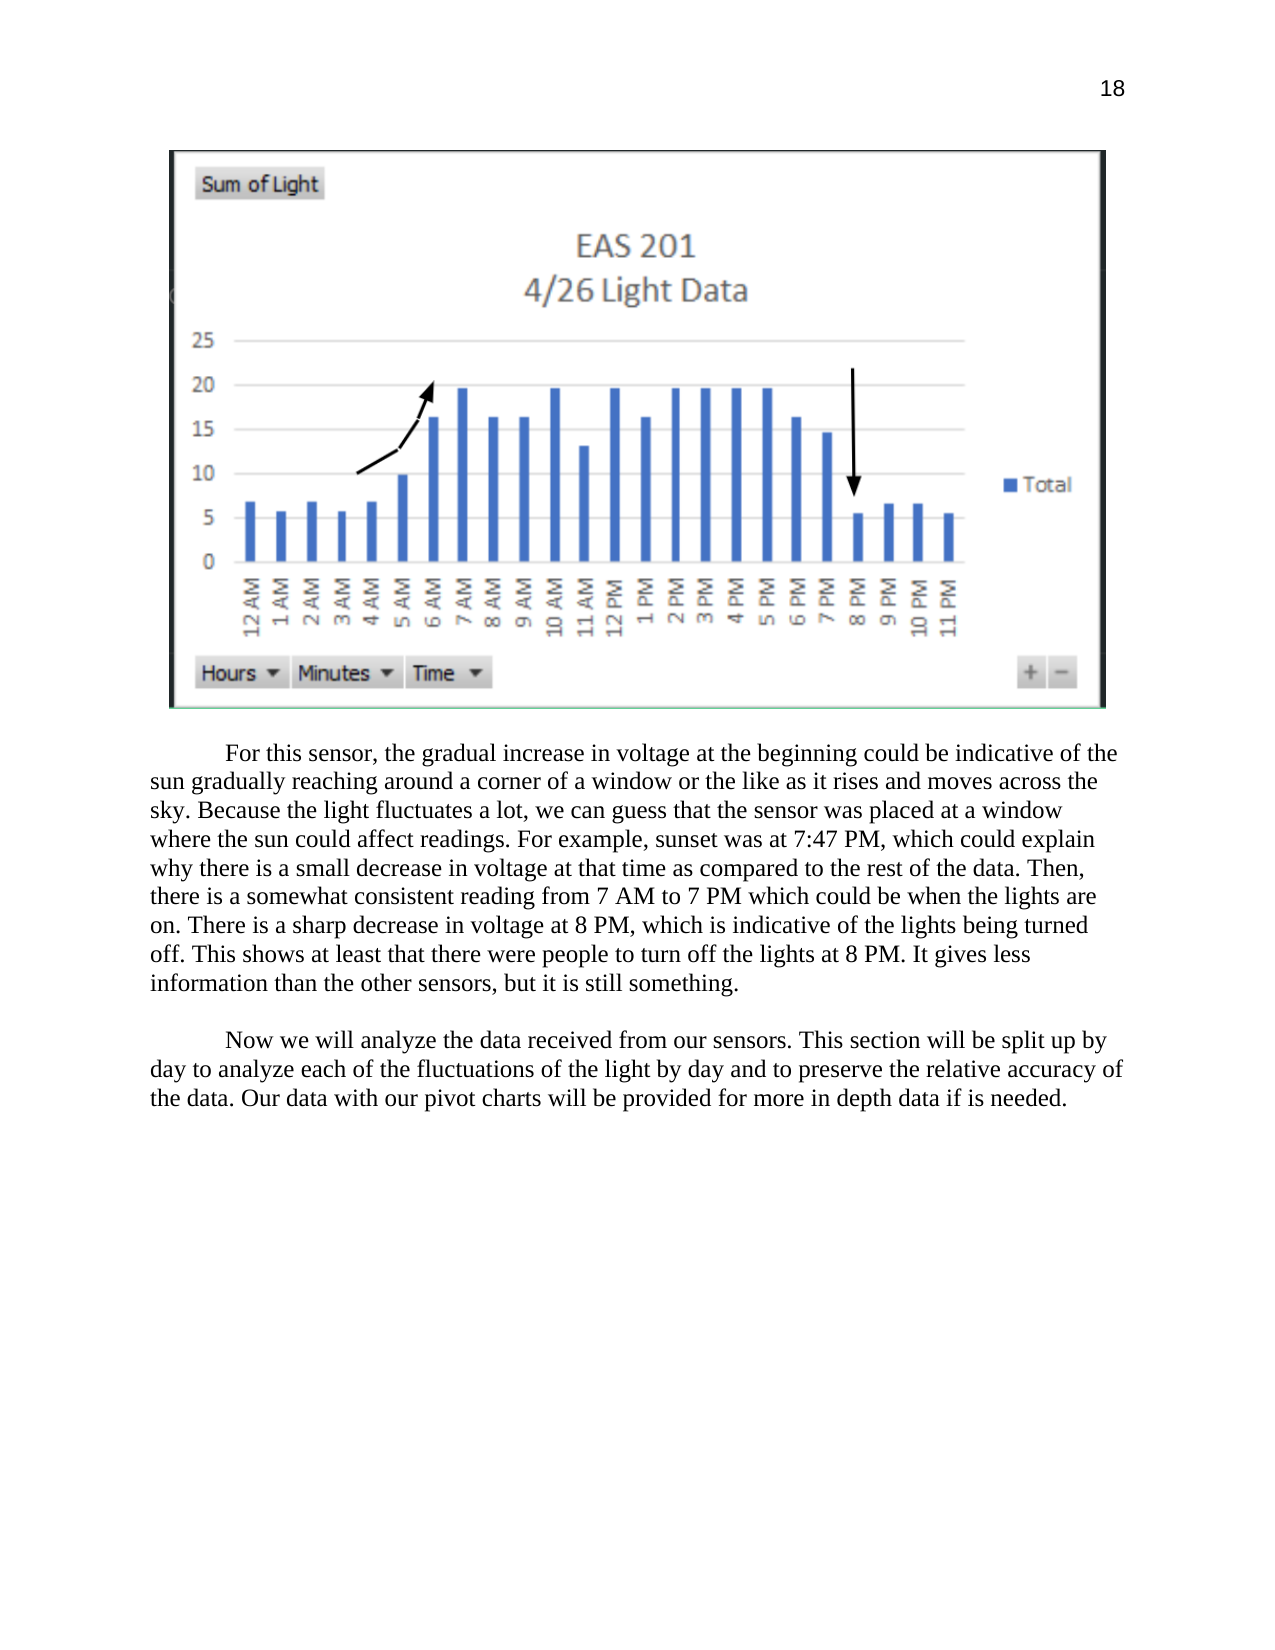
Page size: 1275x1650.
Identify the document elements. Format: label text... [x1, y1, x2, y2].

text Now we will analyze the data received from our sensors. This section will be split up by day to analyze each of the fluctuations of the light by day and to preserve the relative accuracy of the data. Our data with our pivot charts will be provided for more in depth data if is needed. [150, 1026, 1125, 1112]
picture [169, 150, 1106, 709]
text For this sensor, the gradual increase in voltage at the beginning could be indicative of the sun gradually reaching around a corner of a window or the like as it rises and moves across the sky. Because the light fluctuates a lot, we can guess that the sensor was placed at a window where the sun could affect readings. For example, sunset was at 7:47 PM, which could explain why there is a small decrease in voltage at that time as compared to the rest of the data. Then, there is a somewhat consistent reading from 7 AM to 7 PM which could be when the lights are on. There is a sharp decrease in voltage at 8 PM, which is indicative of the lights being turned off. This shows at least that there were people to turn off the lights at 8 PM. It gives less information than the other sensors, but it is still something. [150, 738, 1125, 996]
